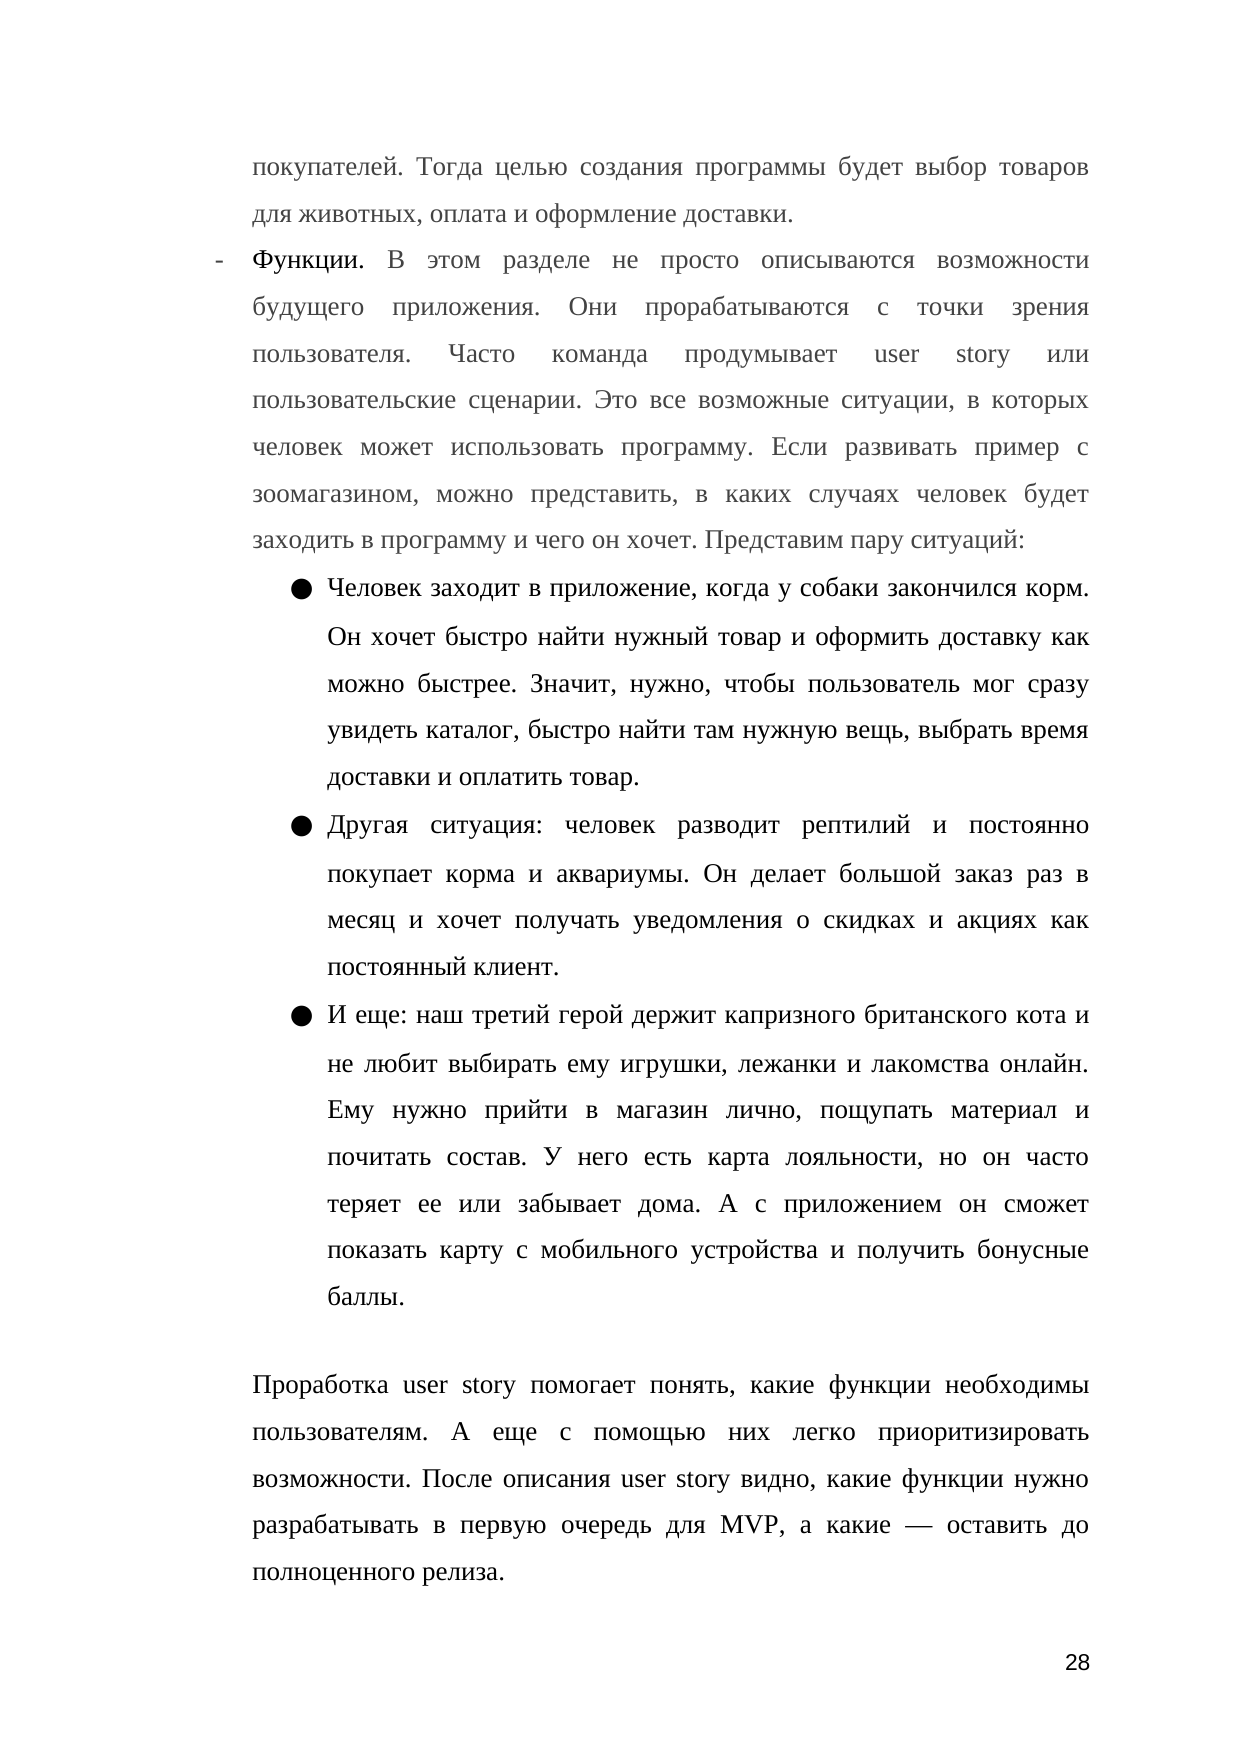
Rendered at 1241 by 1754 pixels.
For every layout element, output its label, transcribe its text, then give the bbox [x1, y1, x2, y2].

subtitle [214, 150, 1090, 228]
list И еще: наш третий герой держит капризного британского кота и не любит выбирать ему игрушки, лежанки и лакомства онлайн. Ему нужно прийти в магазин лично, пощупать материал и почитать состав. У него есть карта лояльности, но он часто теряет ее или забывает дома. А с приложением он сможет показать карту с мобильного устройства и получить бонусные баллы. [289, 997, 1090, 1311]
list Другая ситуация: человек разводит рептилий и постоянно покупает корма и аквариумы. Он делает большой заказ раз в месяц и хочет получать уведомления о скидках и акциях как постоянный клиент. [289, 807, 1090, 981]
list Человек заходит в приложение, когда у собаки закончился корм. Он хочет быстро найти нужный товар и оформить доставку как можно быстрее. Значит, нужно, чтобы пользователь мог сразу увидеть каталог, быстро найти там нужную вещь, выбрать время доставки и оплатить товар. [289, 570, 1090, 791]
text Проработка user story помогает понять, какие функции необходимы пользователям. А еще с помощью них легко приоритизировать возможности. После описания user story видно, какие функции нужно разрабатывать в первую очередь для MVP, а какие — оставить до полноценного релиза. [252, 1369, 1090, 1586]
subtitle Функции. В этом разделе не просто описываются возможности будущего приложения. Они прорабатываются с точки зрения пользователя. Часто команда продумывает user story или пользовательские сценарии. Это все возможные ситуации, в которых человек может использовать программу. Если развивать пример с зоомагазином, можно представить, в каких случаях человек будет заходить в программу и чего он хочет. Представим пару ситуаций: [214, 243, 1090, 554]
